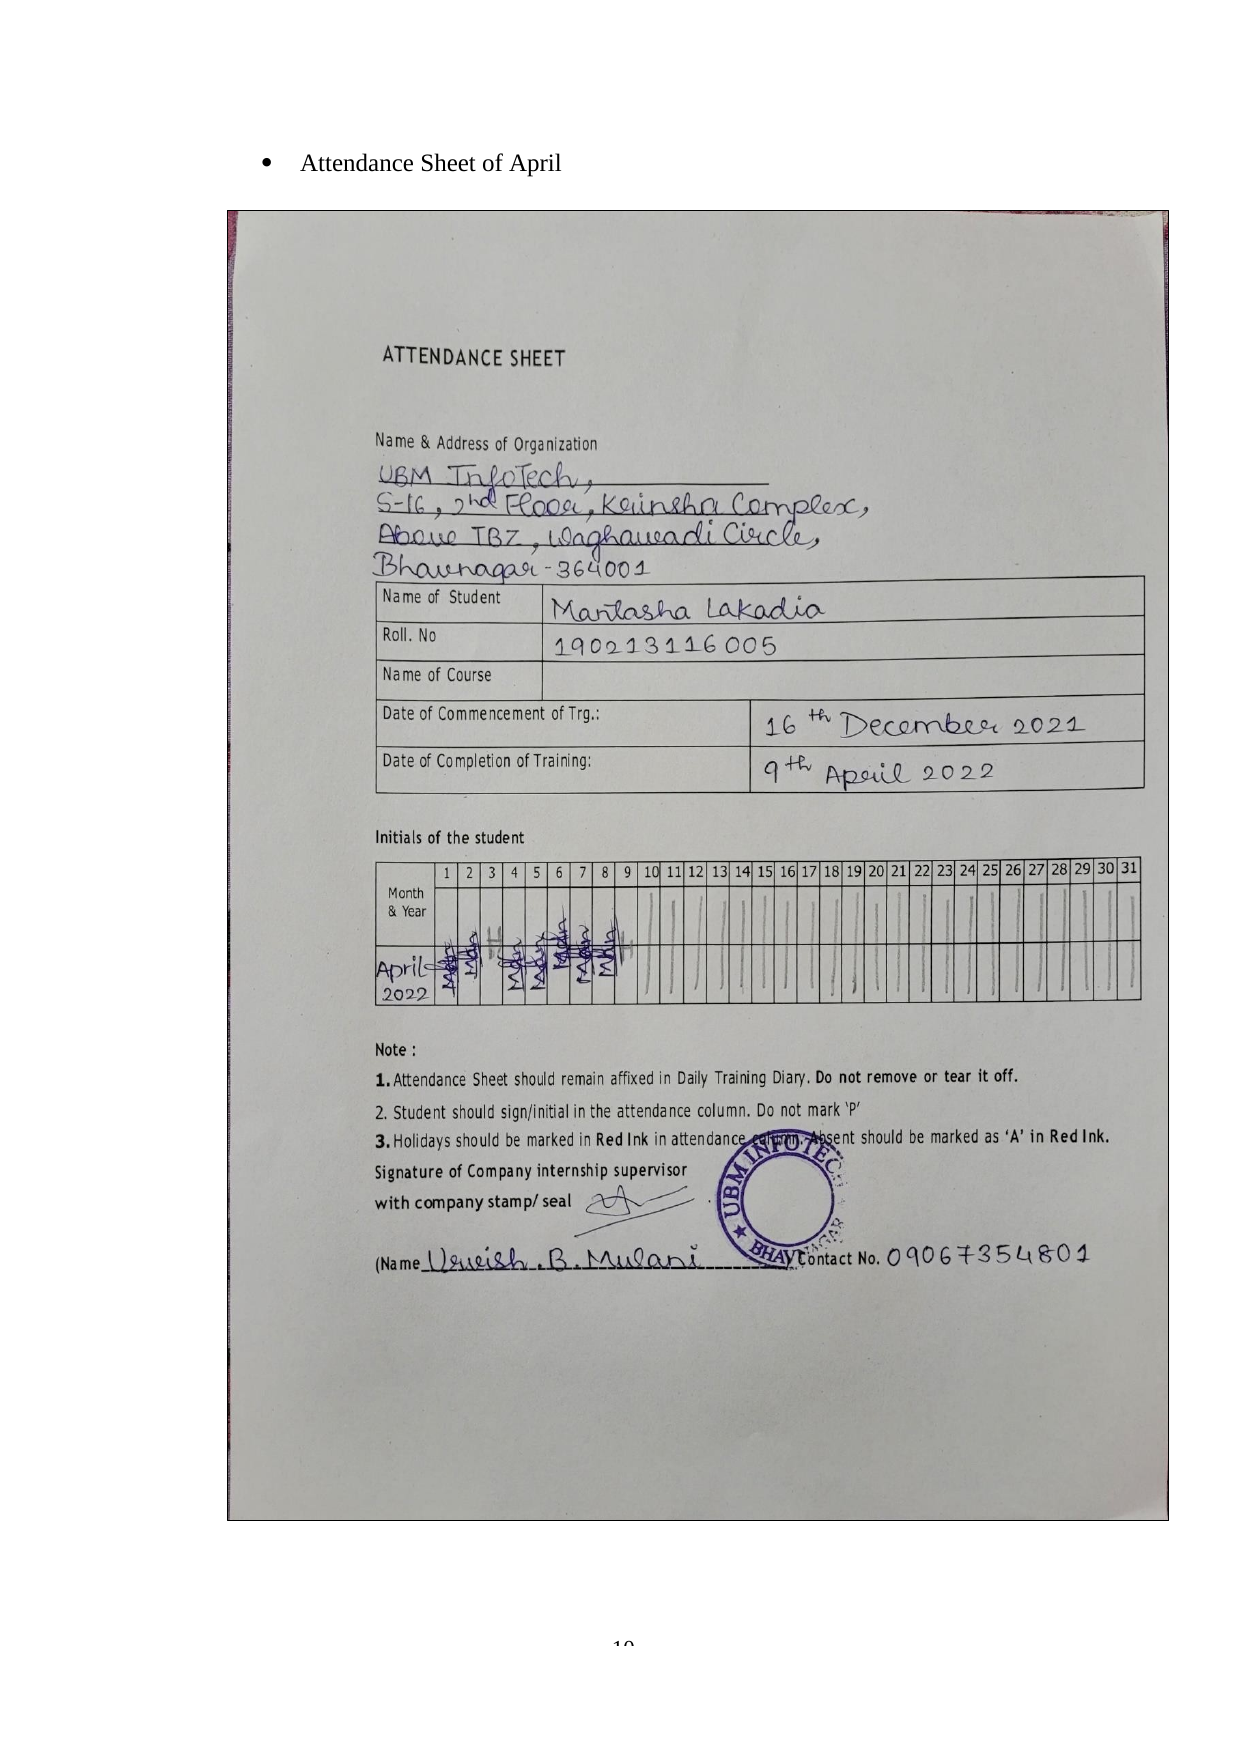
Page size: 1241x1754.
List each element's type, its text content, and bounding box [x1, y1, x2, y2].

list Attendance Sheet of April [262, 148, 1196, 177]
picture [228, 211, 1168, 1520]
